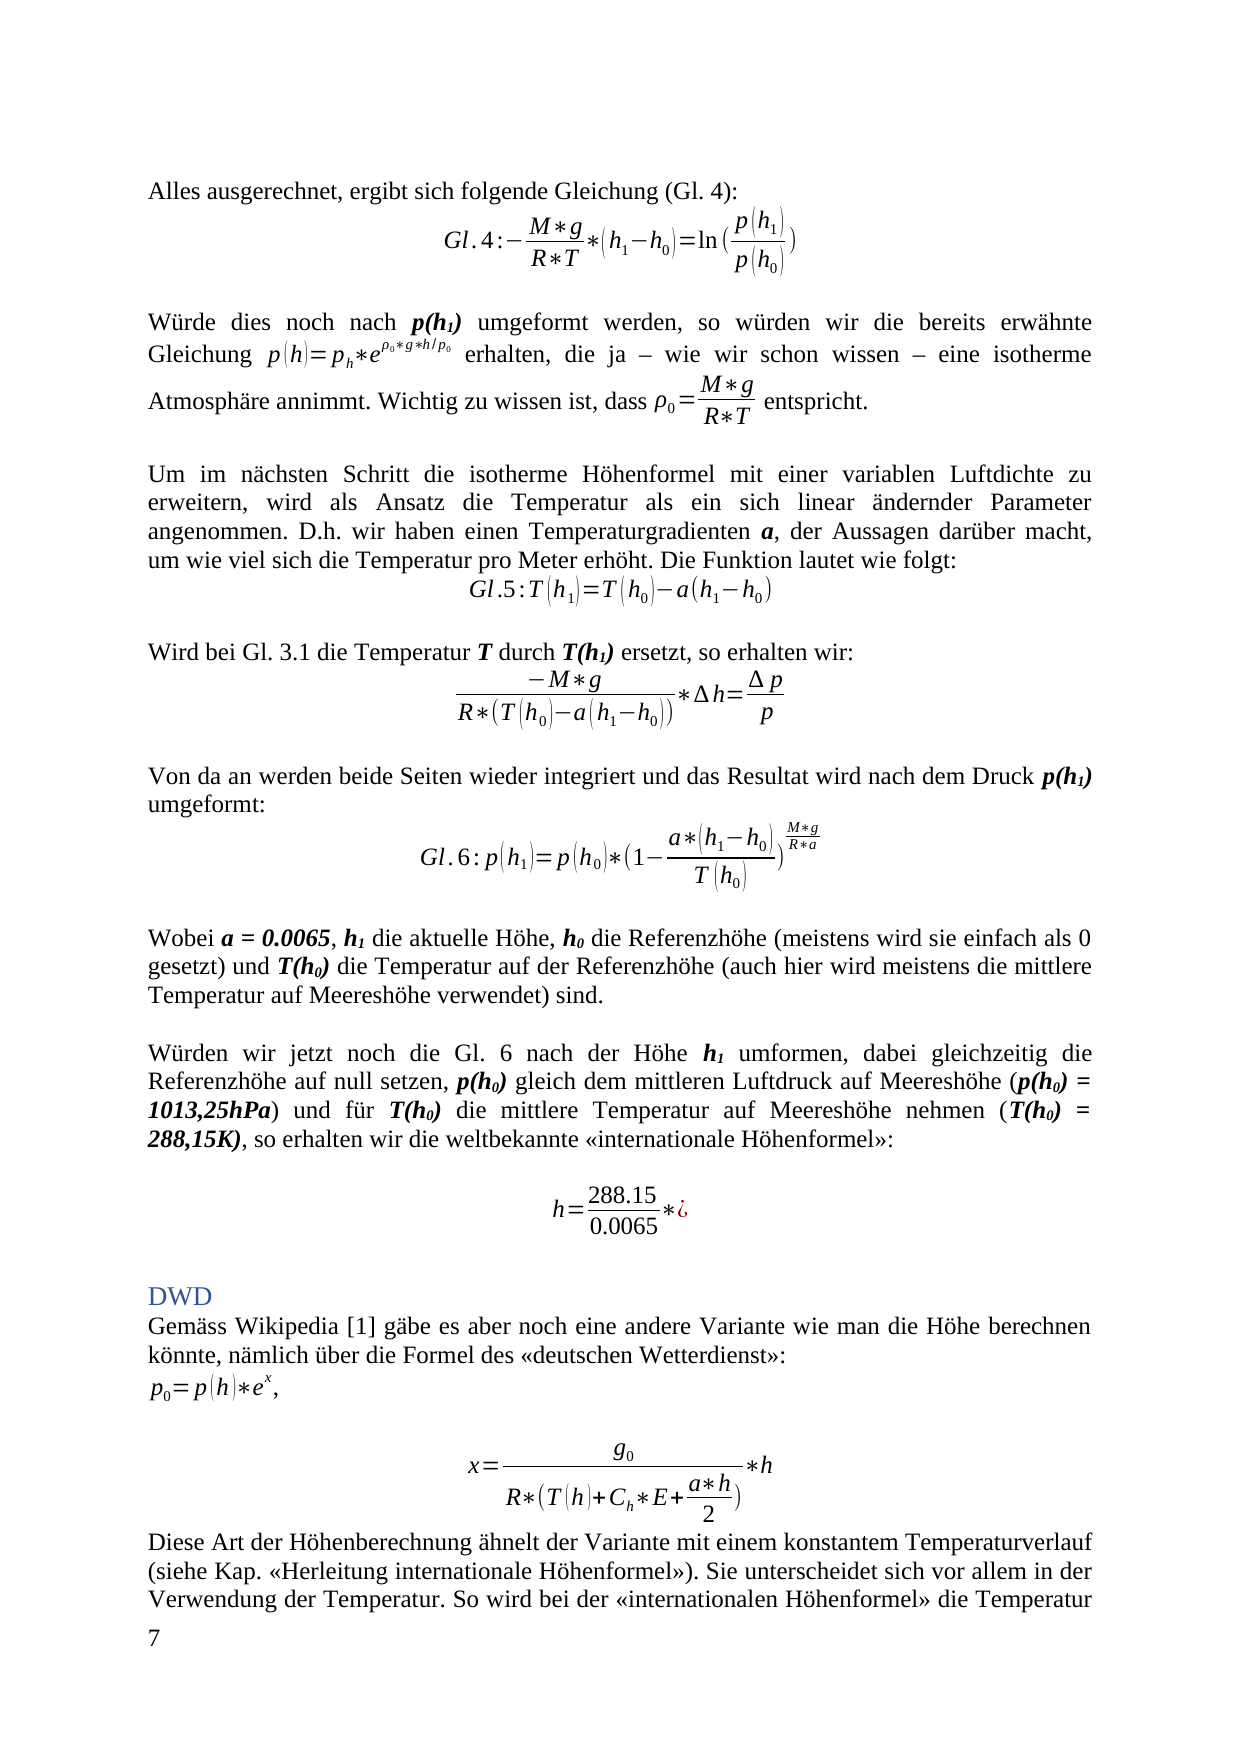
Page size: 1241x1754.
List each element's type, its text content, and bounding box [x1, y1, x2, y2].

subtitle DWD [148, 1280, 1093, 1311]
text Würde dies noch nach p(h1) umgeformt werden, so würden wir die bereits erwähnte Gleichung erhalten, die ja – wie wir schon wissen – eine isotherme Atmosphäre annimmt. Wichtig zu wissen ist, dass entspricht. [148, 307, 1093, 430]
text Wobei a = 0.0065, h1 die aktuelle Höhe, h0 die Referenzhöhe (meistens wird sie einfach als 0 gesetzt) und T(h0) die Temperatur auf der Referenzhöhe (auch hier wird meistens die mittlere Temperatur auf Meereshöhe verwendet) sind. [148, 923, 1093, 1009]
text Um im nächsten Schritt die isotherme Höhenformel mit einer variablen Luftdichte zu erweitern, wird als Ansatz die Temperatur als ein sich linear ändernder Parameter angenommen. D.h. wir haben einen Temperaturgradienten a, der Aussagen darüber macht, um wie viel sich die Temperatur pro Meter erhöht. Die Funktion lautet wie folgt: [148, 459, 1093, 574]
text Von da an werden beide Seiten wieder integriert und das Resultat wird nach dem Druck p(h1) umgeformt: [148, 761, 1093, 818]
text Wird bei Gl. 3.1 die Temperatur T durch T(h1) ersetzt, so erhalten wir: [148, 637, 1093, 666]
text Würden wir jetzt noch die Gl. 6 nach der Höhe h1 umformen, dabei gleichzeitig die Referenzhöhe auf null setzen, p(h0) gleich dem mittleren Luftdruck auf Meereshöhe (p(h0) = 1013,25hPa) und für T(h0) die mittlere Temperatur auf Meereshöhe nehmen (T(h0) = 288,15K), so erhalten wir die weltbekannte «internationale Höhenformel»: [148, 1038, 1093, 1153]
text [148, 1527, 1093, 1613]
text , [148, 1368, 1093, 1404]
text Gemäss Wikipedia gäbe es aber noch eine andere Variante wie man die Höhe berechnen könnte, nämlich über die Formel des «deutschen Wetterdienst»: [148, 1311, 1093, 1368]
text Alles ausgerechnet, ergibt sich folgende Gleichung (Gl. 4): [148, 176, 1093, 205]
